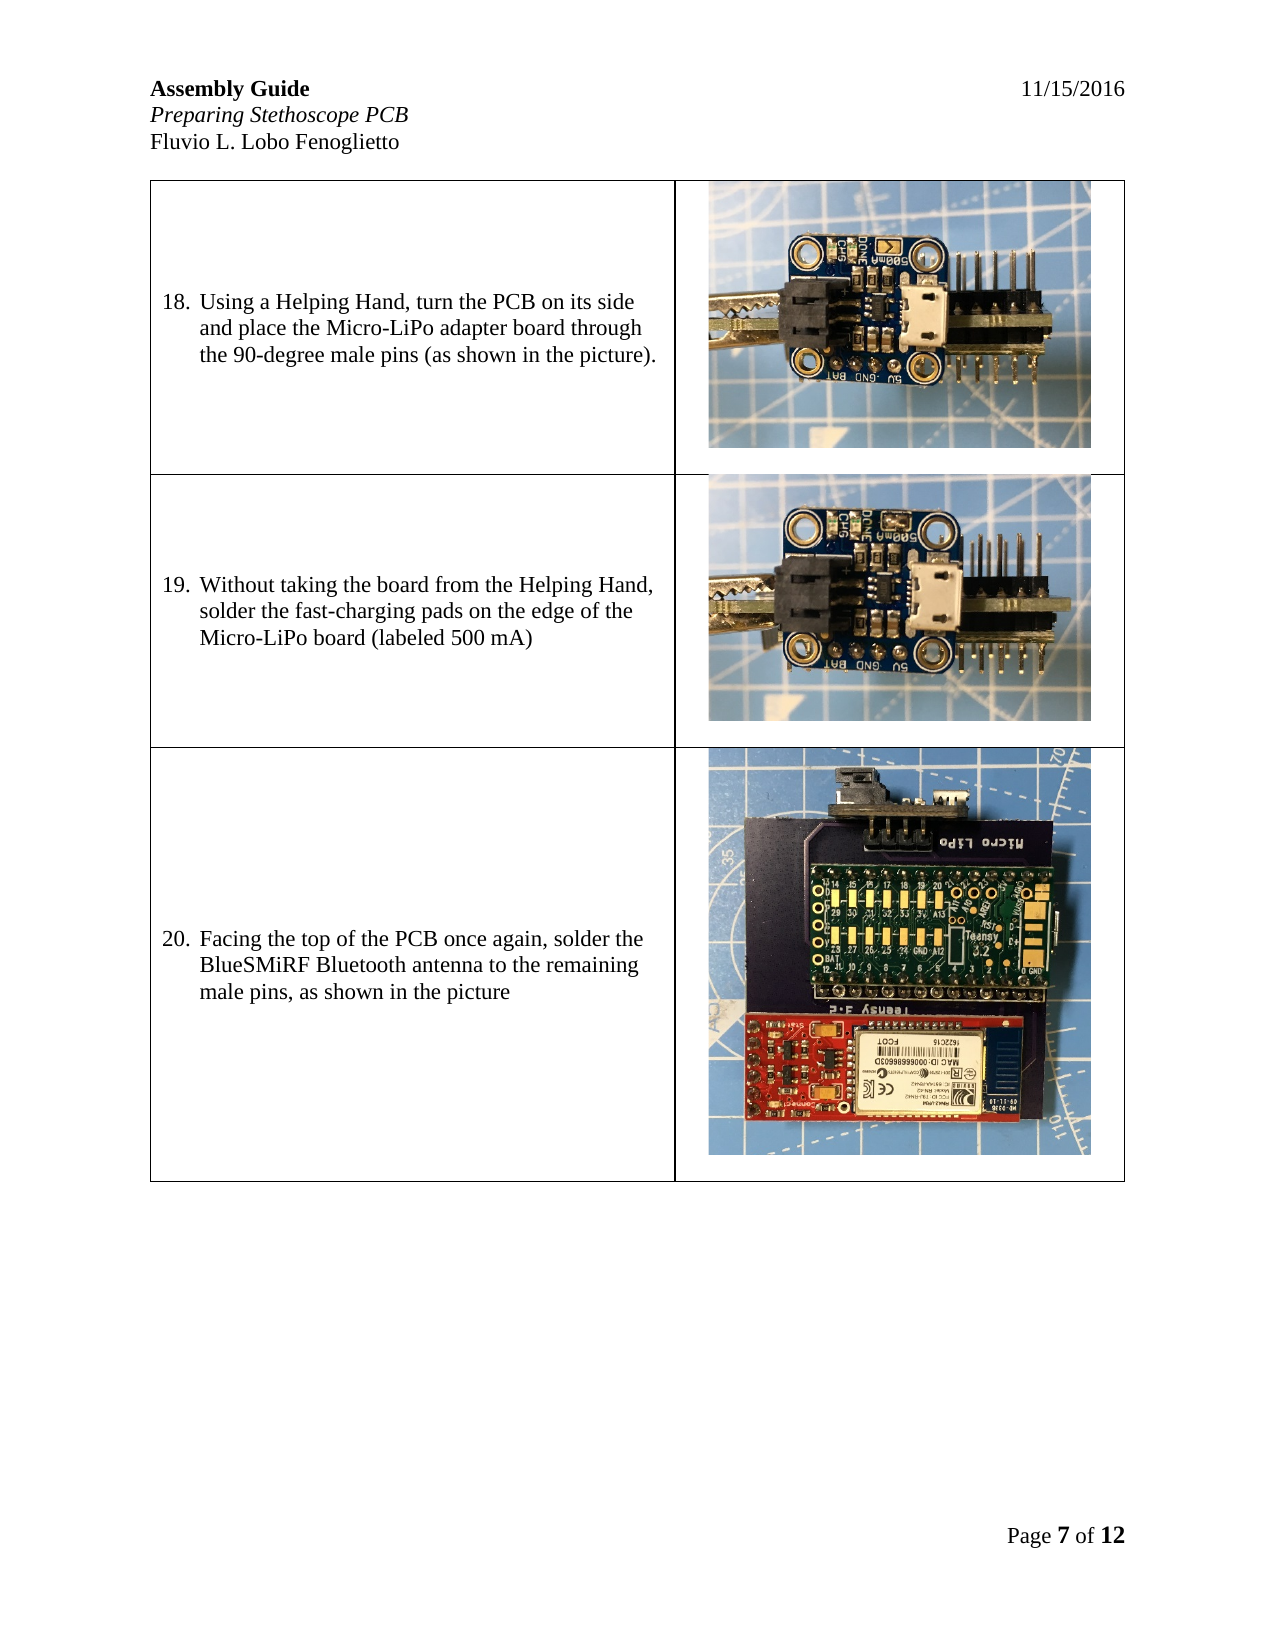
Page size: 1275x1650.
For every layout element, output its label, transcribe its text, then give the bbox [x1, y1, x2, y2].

picture [708, 474, 1091, 721]
picture [708, 748, 1091, 1155]
table_cell [676, 181, 1124, 473]
table_cell [676, 748, 1124, 1181]
table_cell Using a Helping Hand, turn the PCB on its side and place the Micro-LiPo adapter board through the 90-degree male pins (as shown in the picture). [151, 181, 674, 473]
table_cell [676, 475, 1124, 747]
picture [708, 181, 1091, 448]
table_cell Facing the top of the PCB once again, solder the BlueSMiRF Bluetooth antenna to the remaining male pins, as shown in the picture [151, 748, 674, 1181]
table_cell Without taking the board from the Helping Hand, solder the fast-charging pads on the edge of the Micro-LiPo board (labeled 500 mA) [151, 475, 674, 747]
